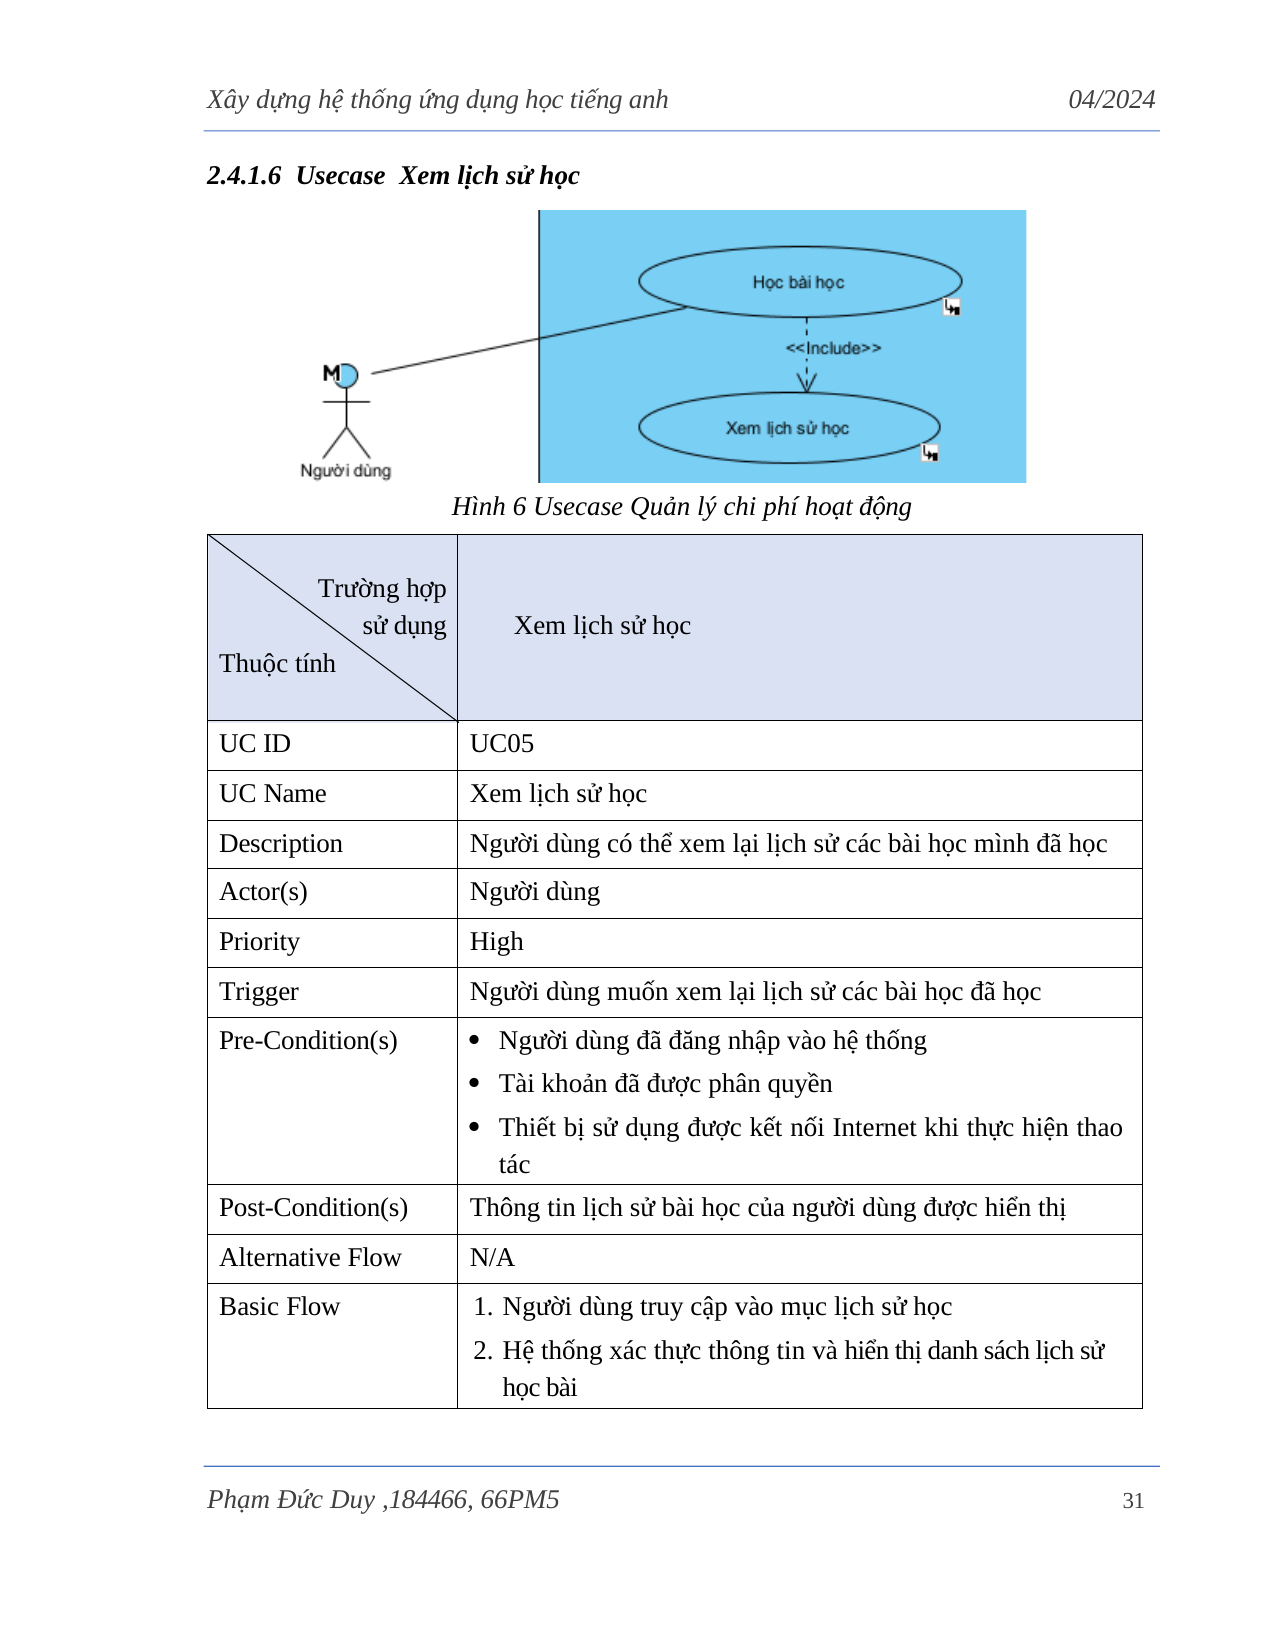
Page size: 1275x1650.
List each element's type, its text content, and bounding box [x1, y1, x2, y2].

table_cell Priority [208, 919, 457, 967]
picture [286, 210, 1027, 483]
table_cell Pre-Condition(s) [208, 1018, 457, 1184]
table_cell UC ID [208, 721, 457, 770]
subtitle Usecase Xem lịch sử học [207, 159, 1189, 191]
table_cell High [458, 919, 1142, 967]
table_cell UC Name [208, 771, 457, 820]
table_cell Description [208, 821, 457, 868]
table_header Trường hợp sử dụng Thuộc tính [208, 535, 457, 720]
table_cell Người dùng truy cập vào mục lịch sử học Hệ thống xác thực thông tin và hiển thị danh sách lịch sử học bài [458, 1284, 1142, 1408]
table_cell Actor(s) [208, 869, 457, 918]
table_cell Người dùng có thể xem lại lịch sử các bài học mình đã học [458, 821, 1142, 868]
table_cell Xem lịch sử học [458, 771, 1142, 820]
table_cell Basic Flow [208, 1284, 457, 1408]
table_cell Post-Condition(s) [208, 1185, 457, 1233]
table_cell Thông tin lịch sử bài học của người dùng được hiển thị [458, 1185, 1142, 1233]
table_cell Người dùng đã đăng nhập vào hệ thống Tài khoản đã được phân quyền Thiết bị sử dụng được kết nối Internet khi thực hiện thao tác [458, 1018, 1142, 1184]
table_header Xem lịch sử học [458, 535, 1142, 720]
text Hình 6 Usecase Quản lý chi phí hoạt động [340, 483, 1023, 521]
table_cell Người dùng muốn xem lại lịch sử các bài học đã học [458, 968, 1142, 1017]
table_cell Alternative Flow [208, 1235, 457, 1283]
table_cell UC05 [458, 721, 1142, 770]
table_cell Trigger [208, 968, 457, 1017]
table_cell Người dùng [458, 869, 1142, 918]
table_cell N/A [458, 1235, 1142, 1283]
